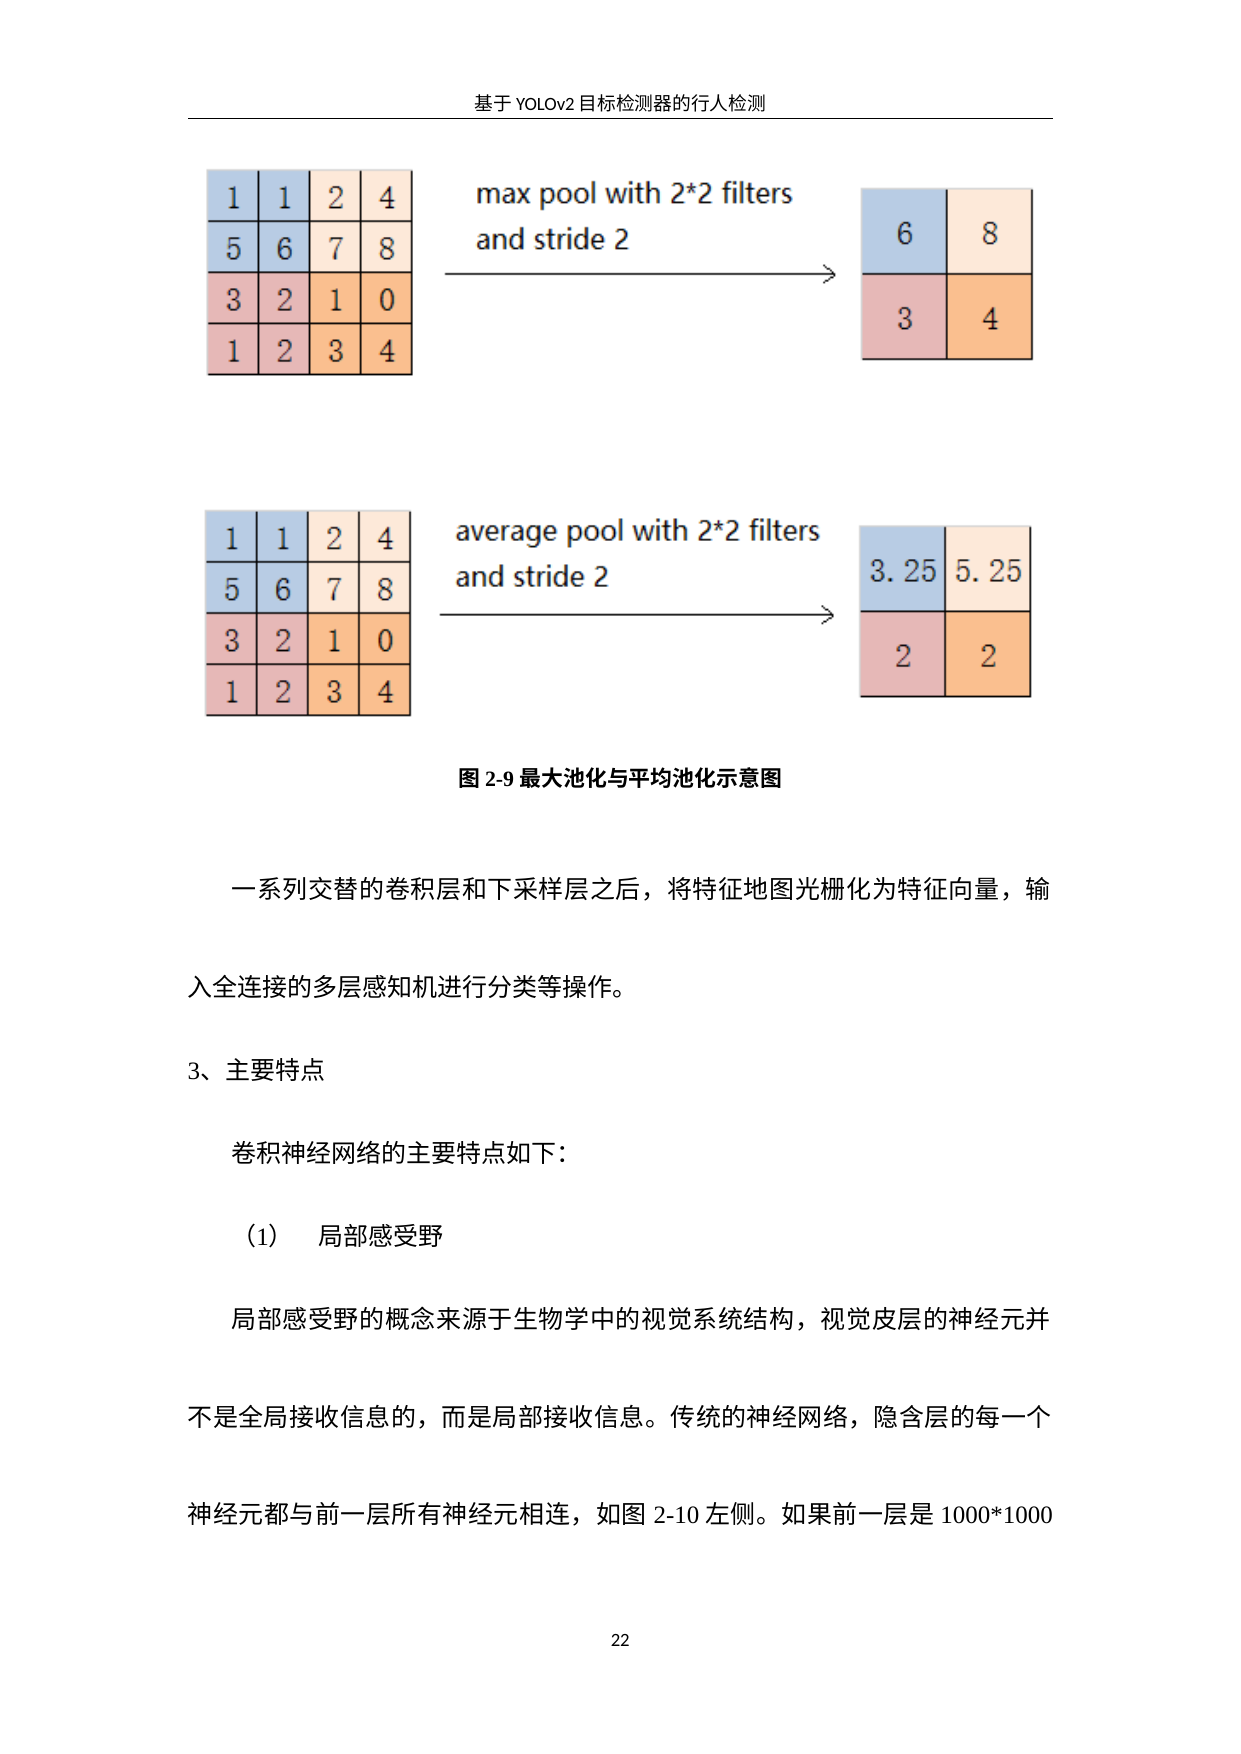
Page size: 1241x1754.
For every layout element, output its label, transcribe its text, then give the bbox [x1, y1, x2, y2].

text 图2-9 最大池化与平均池化示意图 [187, 760, 1053, 793]
picture [200, 162, 1040, 725]
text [187, 1286, 1053, 1546]
list 局部感受野 [231, 1202, 1053, 1267]
text 卷积神经网络的主要特点如下： [187, 1119, 1053, 1184]
text 3、主要特点 [187, 1036, 1053, 1101]
text 一系列交替的卷积层和下采样层之后，将特征地图光栅化为特征向量，输入全连接的多层感知机进行分类等操作。 [187, 856, 1053, 1018]
